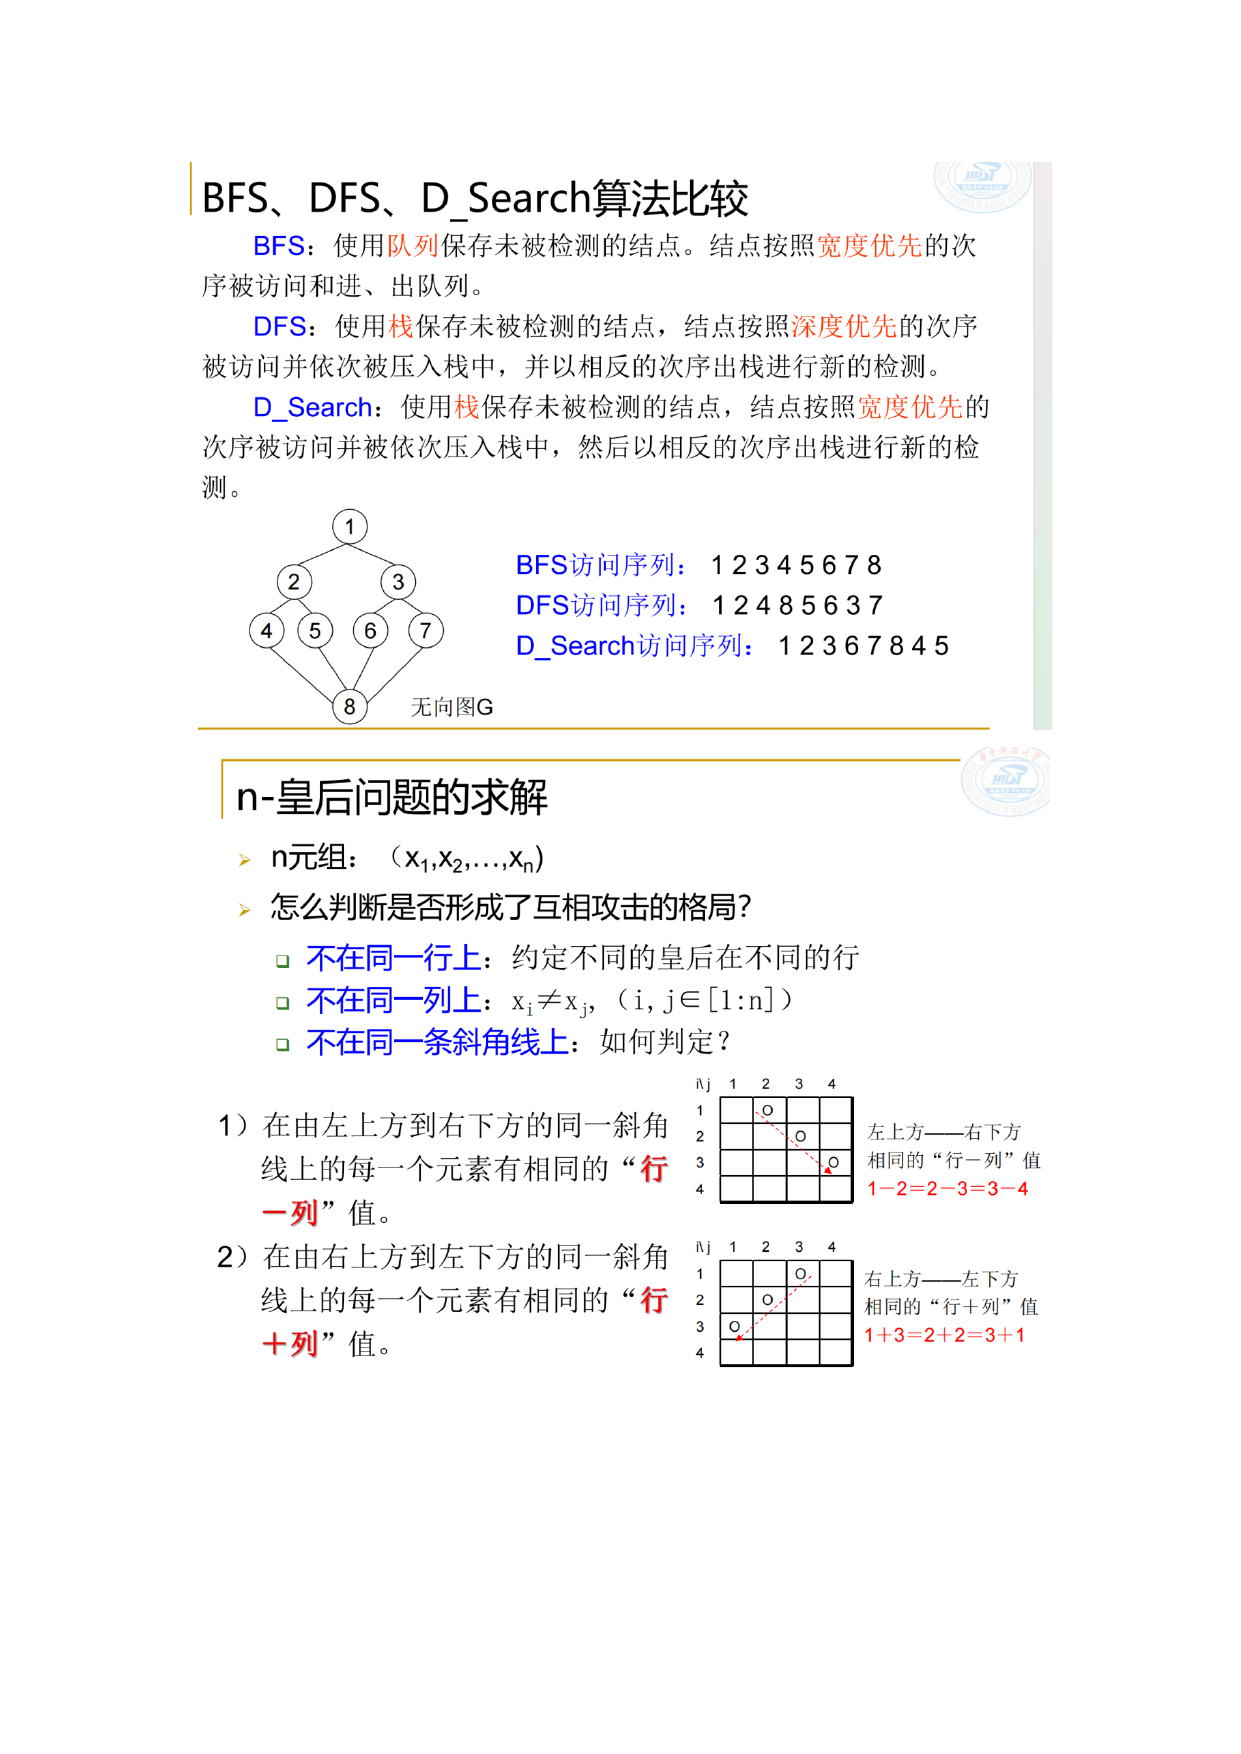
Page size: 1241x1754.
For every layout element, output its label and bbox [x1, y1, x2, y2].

picture [187, 747, 1051, 1384]
picture [187, 162, 1053, 730]
